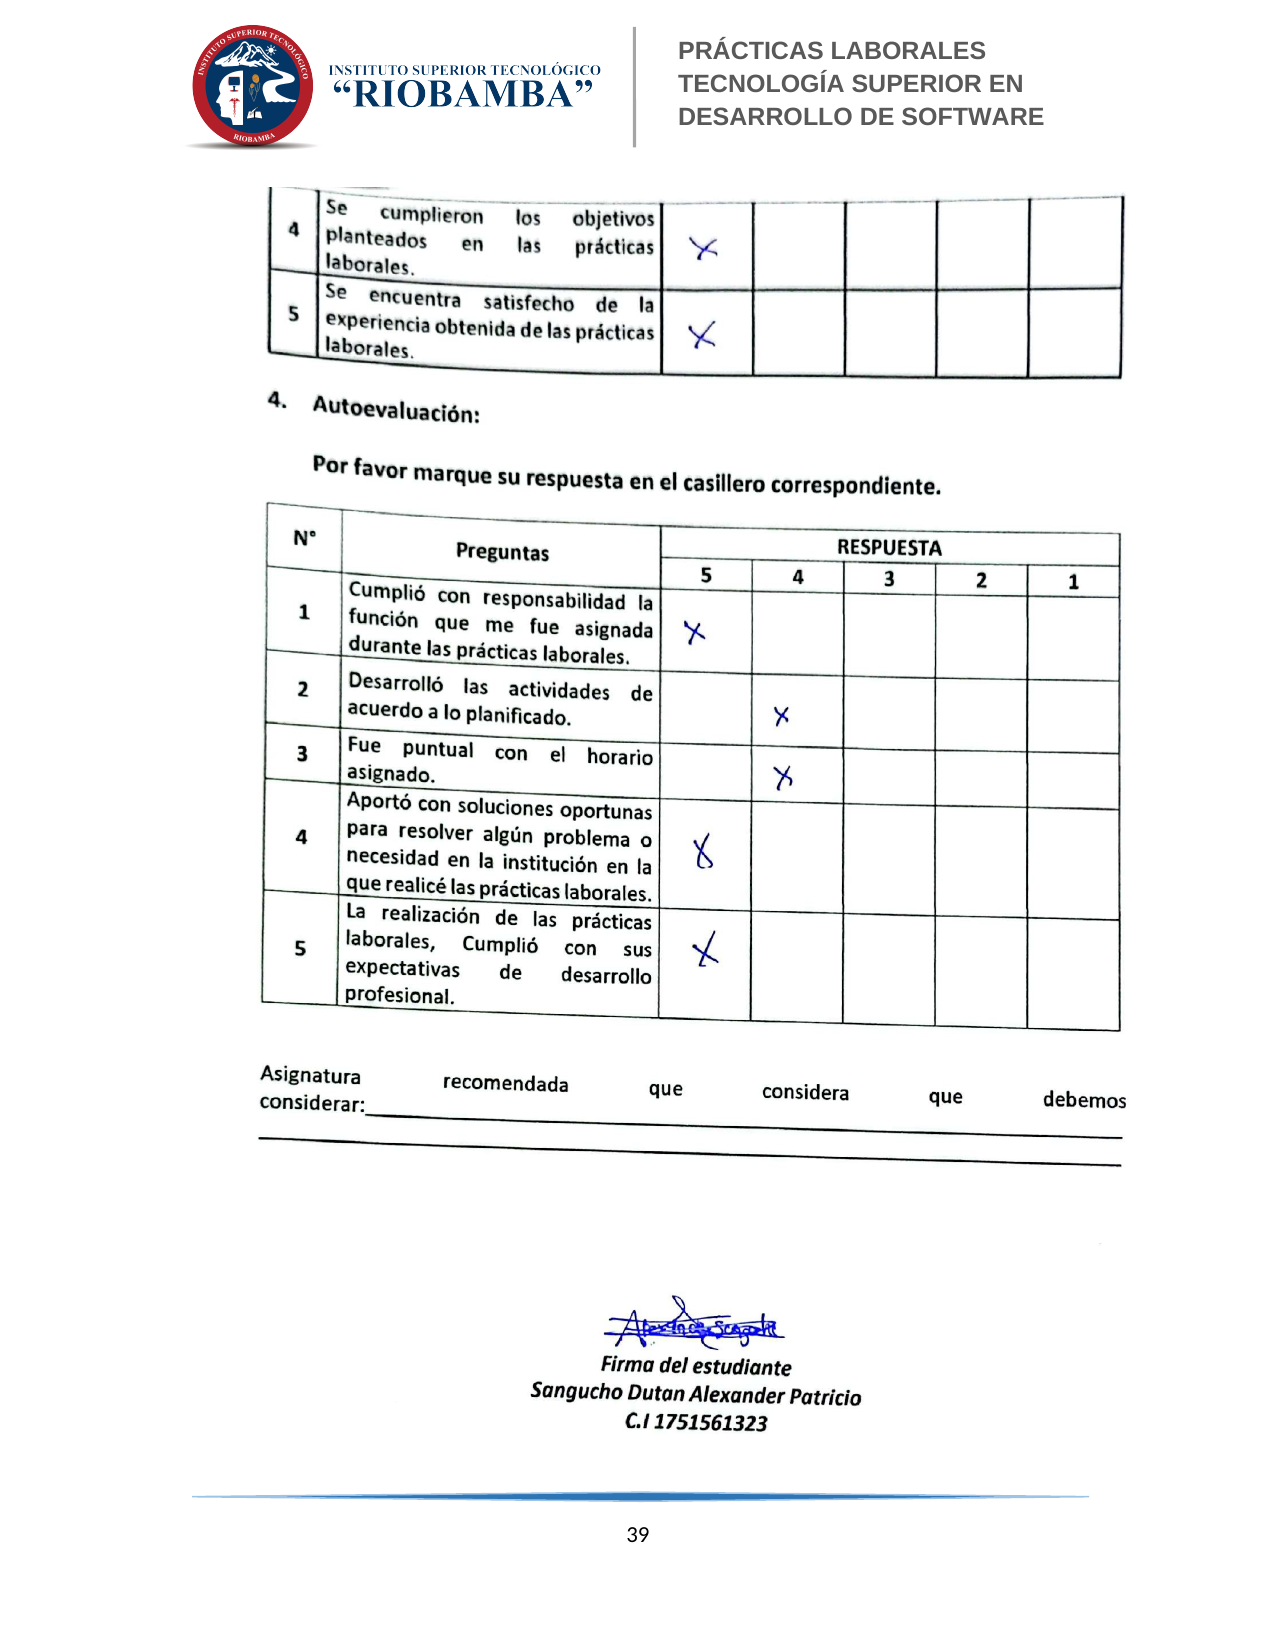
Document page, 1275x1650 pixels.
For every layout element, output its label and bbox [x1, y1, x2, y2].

picture [140, 187, 1224, 1472]
picture [177, 21, 603, 155]
